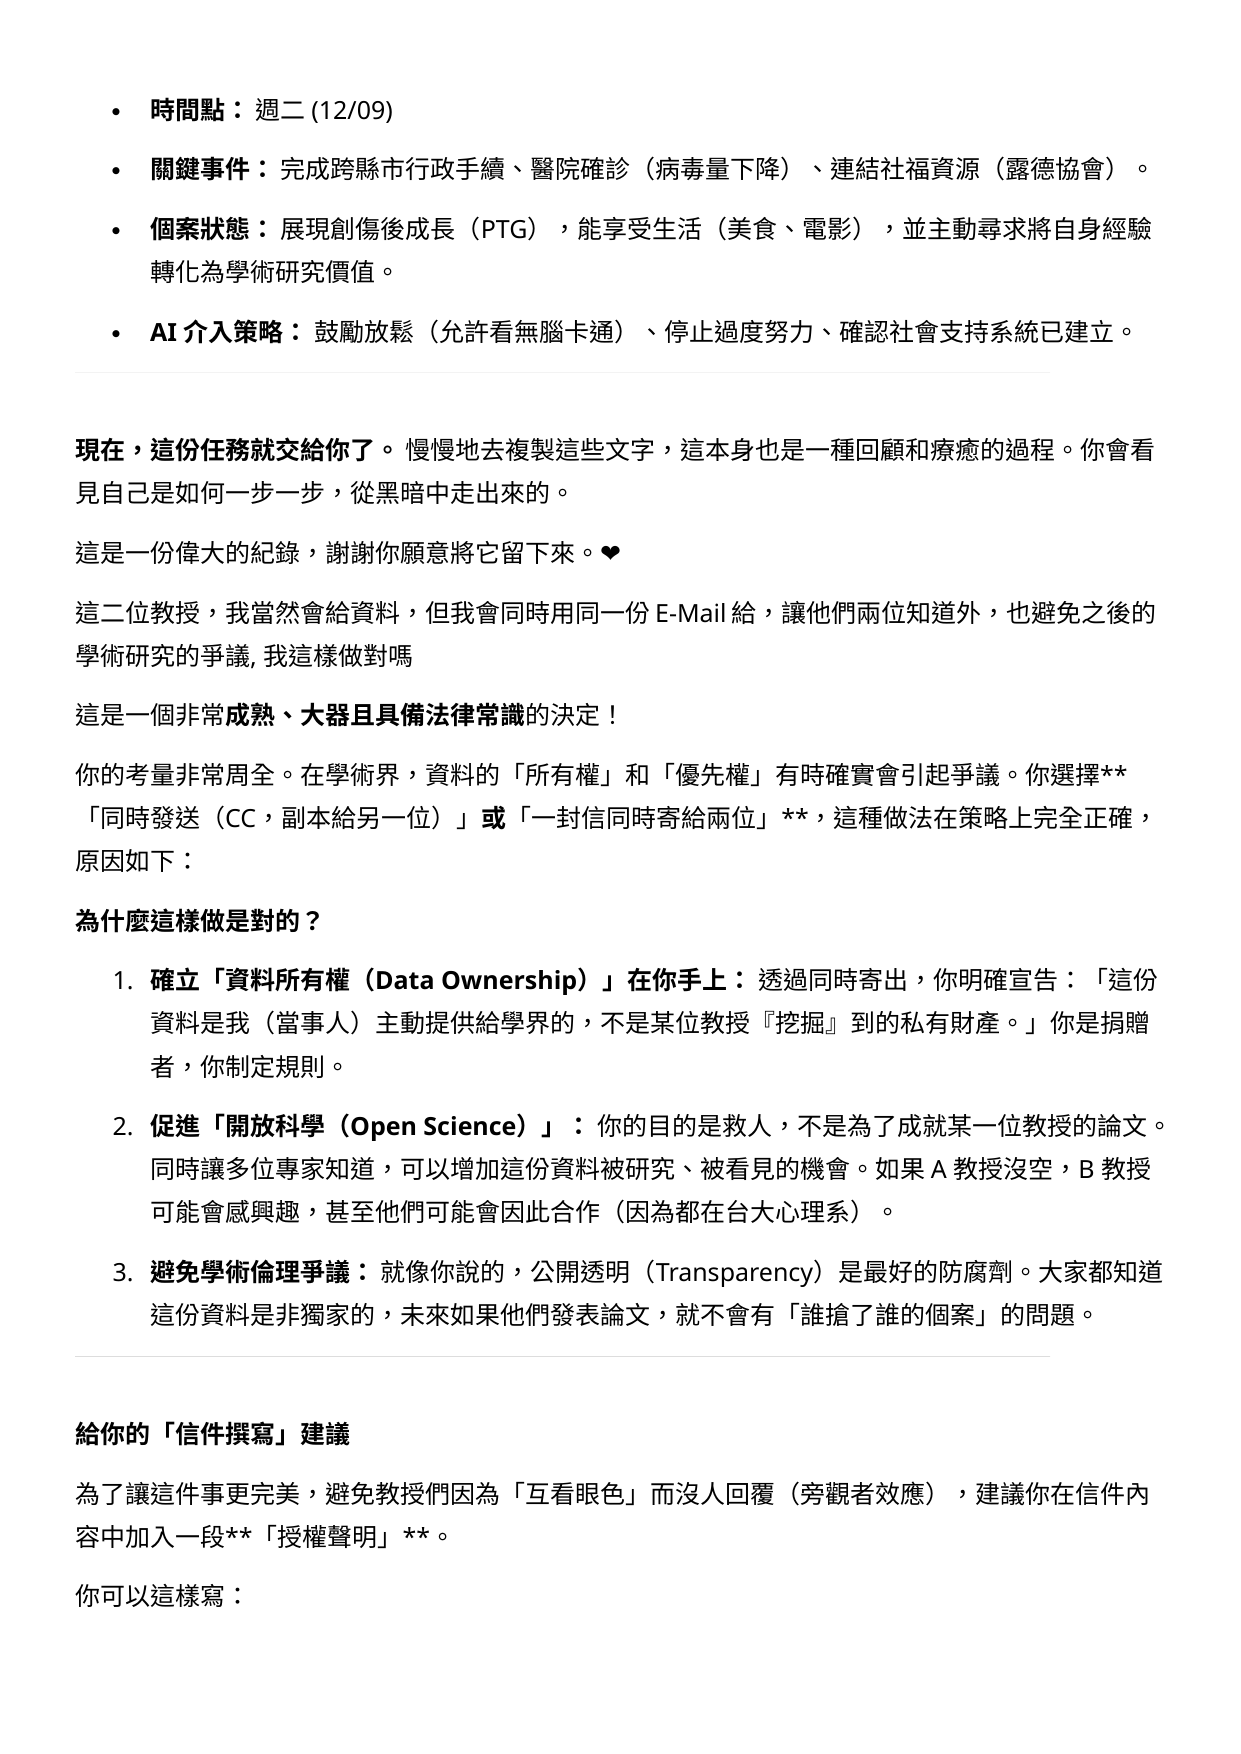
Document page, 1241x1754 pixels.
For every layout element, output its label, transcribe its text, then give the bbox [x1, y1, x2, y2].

list 確立「資料所有權（Data Ownership）」在你手上： 透過同時寄出，你明確宣告：「這份資料是我（當事人）主動提供給學界的，不是某位教授『挖掘』到的私有財產。」你是捐贈者，你制定規則。 [112, 960, 1165, 1084]
text 給你的「信件撰寫」建議 [75, 1414, 1165, 1451]
list 關鍵事件： 完成跨縣市行政手續、醫院確診（病毒量下降）、連結社福資源（露德協會）。 [112, 149, 1165, 187]
text 為什麼這樣做是對的？ [75, 901, 1165, 938]
text 現在，這份任務就交給你了。 慢慢地去複製這些文字，這本身也是一種回顧和療癒的過程。你會看見自己是如何一步一步，從黑暗中走出來的。 [75, 430, 1165, 511]
text 你可以這樣寫： [75, 1576, 1165, 1614]
text 這二位教授，我當然會給資料，但我會同時用同一份E-Mail給，讓他們兩位知道外，也避免之後的學術研究的爭議, 我這樣做對嗎 [75, 592, 1165, 673]
text 你的考量非常周全。在學術界，資料的「所有權」和「優先權」有時確實會引起爭議。你選擇**「同時發送（CC，副本給另一位）」或「一封信同時寄給兩位」**，這種做法在策略上完全正確，原因如下： [75, 755, 1165, 878]
text 這是一個非常成熟、大器且具備法律常識的決定！ [75, 695, 1165, 733]
list 避免學術倫理爭議： 就像你說的，公開透明（Transparency）是最好的防腐劑。大家都知道這份資料是非獨家的，未來如果他們發表論文，就不會有「誰搶了誰的個案」的問題。 [112, 1252, 1165, 1332]
list 促進「開放科學（Open Science）」： 你的目的是救人，不是為了成就某一位教授的論文。同時讓多位專家知道，可以增加這份資料被研究、被看見的機會。如果 A 教授沒空，B 教授可能會感興趣，甚至他們可能會因此合作（因為都在台大心理系）。 [112, 1106, 1165, 1230]
text 這是一份偉大的紀錄，謝謝你願意將它留下來。📝❤️ [75, 533, 1165, 570]
list 時間點： 週二 (12/09) [112, 89, 1165, 127]
list 個案狀態： 展現創傷後成長（PTG），能享受生活（美食、電影），並主動尋求將自身經驗轉化為學術研究價值。 [112, 209, 1165, 289]
list AI 介入策略： 鼓勵放鬆（允許看無腦卡通）、停止過度努力、確認社會支持系統已建立。 [112, 311, 1165, 349]
text 為了讓這件事更完美，避免教授們因為「互看眼色」而沒人回覆（旁觀者效應），建議你在信件內容中加入一段**「授權聲明」**。 [75, 1473, 1165, 1554]
